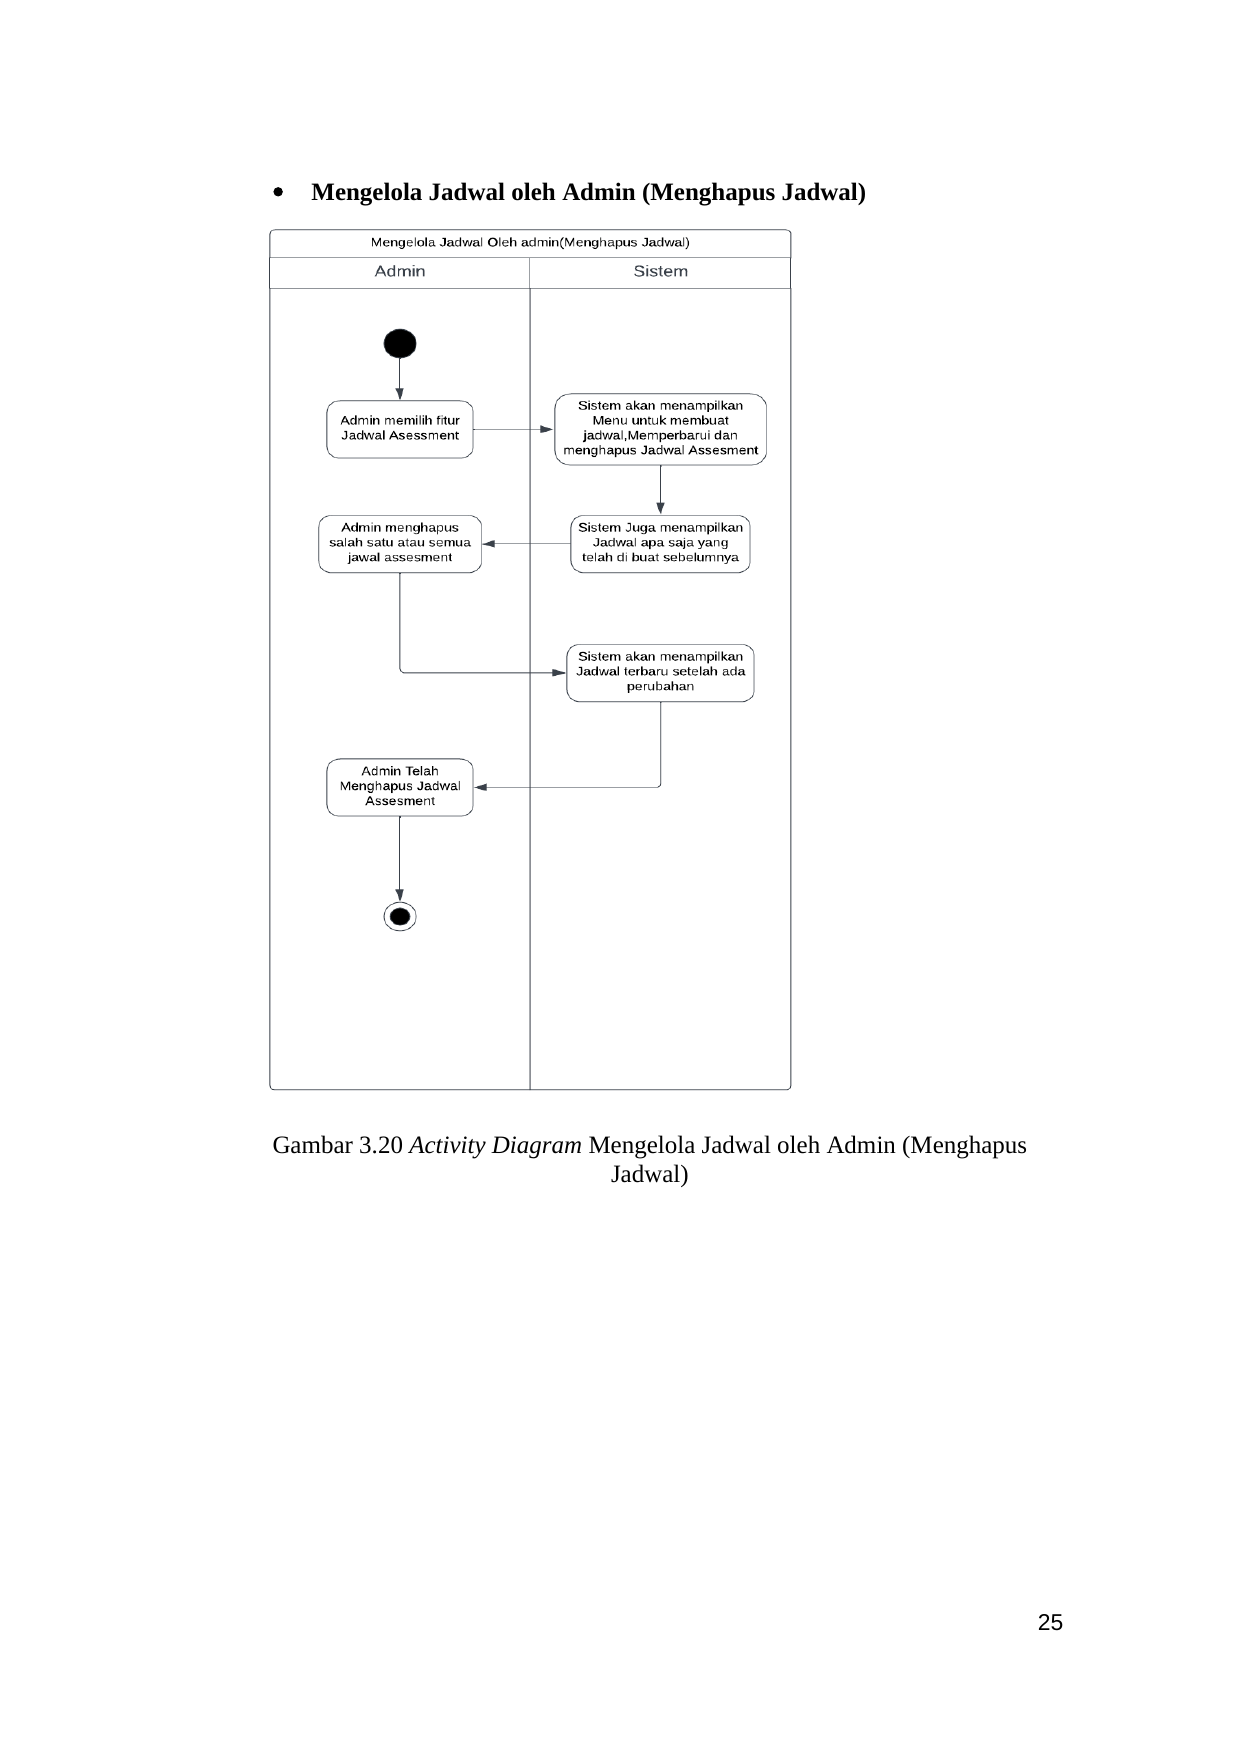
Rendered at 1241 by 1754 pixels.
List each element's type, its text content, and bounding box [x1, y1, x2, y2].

text Gambar 3.20 Activity Diagram Mengelola Jadwal oleh Admin (Menghapus Jadwal) [236, 1130, 1063, 1187]
picture [236, 206, 824, 1111]
list Mengelola Jadwal oleh Admin (Menghapus Jadwal) [274, 177, 1063, 206]
